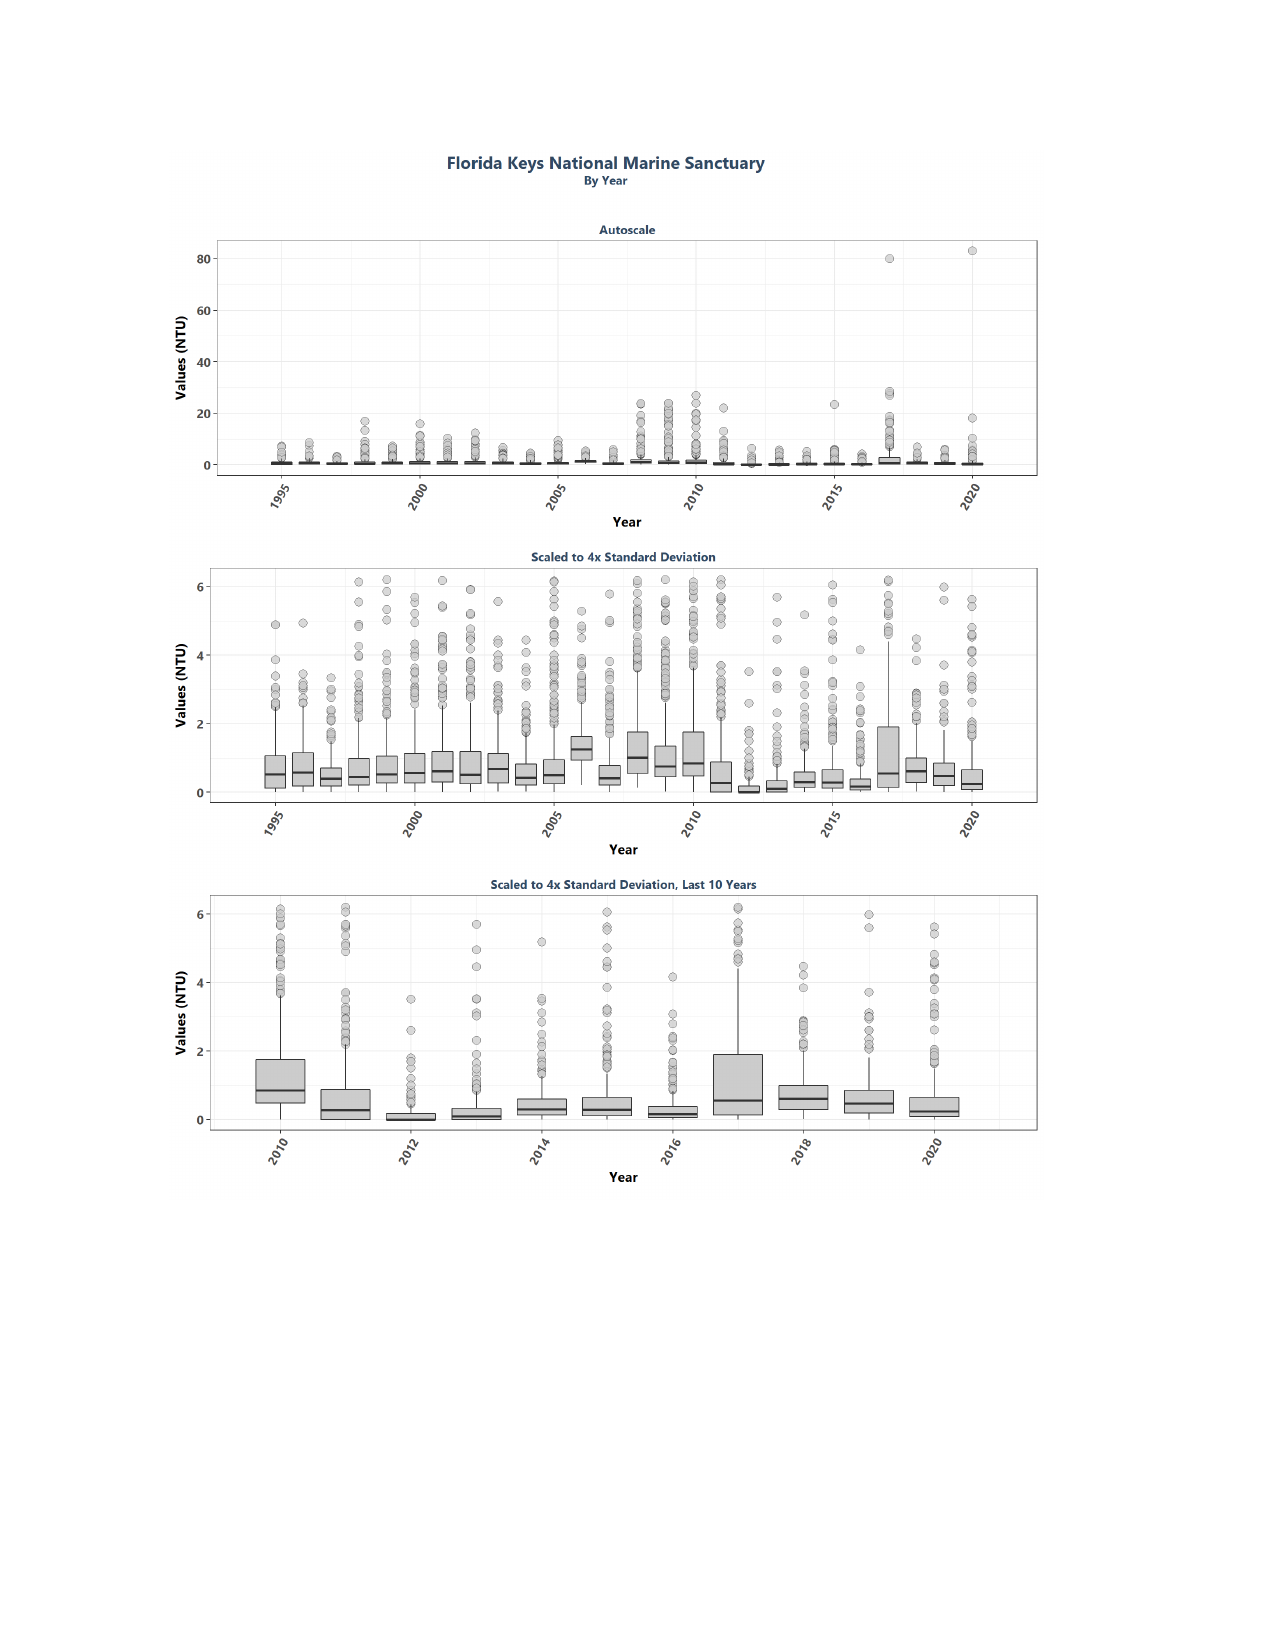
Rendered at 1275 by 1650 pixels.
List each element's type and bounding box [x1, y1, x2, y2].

picture [168, 150, 1044, 1200]
